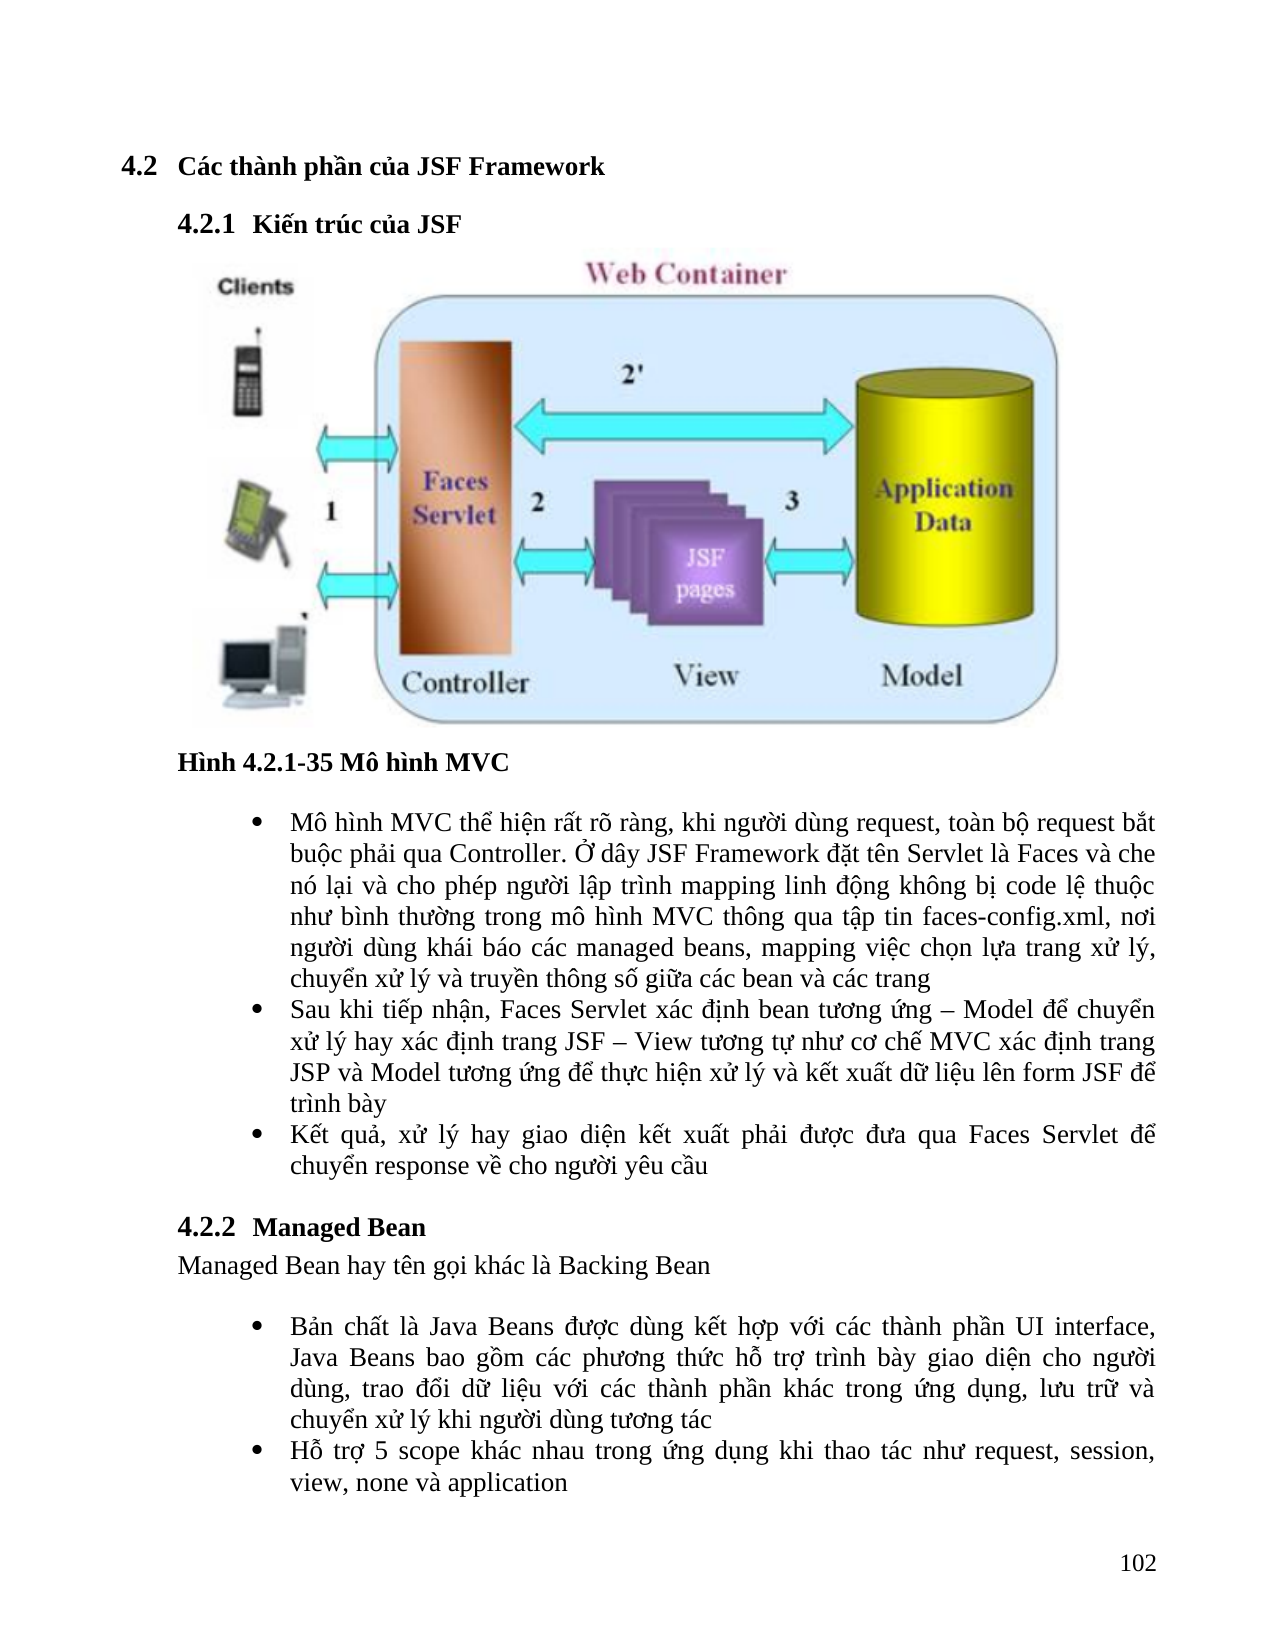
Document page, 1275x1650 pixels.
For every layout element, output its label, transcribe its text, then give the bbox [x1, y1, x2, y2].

subtitle Các thành phần của JSF Framework [121, 148, 1157, 181]
list Hỗ trợ 5 scope khác nhau trong ứng dụng khi thao tác như request, session, view, none và application [252, 1434, 1157, 1497]
list Bản chất là Java Beans được dùng kết hợp với các thành phần UI interface, Java Beans bao gồm các phương thức hỗ trợ trình bày giao diện cho người dùng, trao đổi dữ liệu với các thành phần khác trong ứng dụng, lưu trữ và chuyển xử lý khi người dùng tương tác [252, 1310, 1157, 1434]
picture [177, 246, 1106, 734]
text Managed Bean hay tên gọi khác là Backing Bean [177, 1249, 1157, 1281]
list Sau khi tiếp nhận, Faces Servlet xác định bean tương ứng – Model để chuyển xử lý hay xác định trang JSF – View tương tự như cơ chế MVC xác định trang JSP và Model tương ứng để thực hiện xử lý và kết xuất dữ liệu lên form JSF để trình bày [252, 993, 1157, 1118]
subtitle Managed Bean [177, 1209, 1157, 1243]
list Mô hình MVC thể hiện rất rõ ràng, khi người dùng request, toàn bộ request bắt buộc phải qua Controller. Ở dây JSF Framework đặt tên Servlet là Faces và che nó lại và cho phép người lập trình mapping linh động không bị code lệ thuộc như bình thường trong mô hình MVC thông qua tập tin faces-config.xml, nơi người dùng khái báo các managed beans, mapping việc chọn lựa trang xử lý, chuyển xử lý và truyền thông số giữa các bean và các trang [252, 806, 1157, 993]
subtitle Kiến trúc của JSF [177, 206, 1157, 240]
list Kết quả, xử lý hay giao diện kết xuất phải được đưa qua Faces Servlet để chuyển response về cho người yêu cầu [252, 1118, 1157, 1180]
